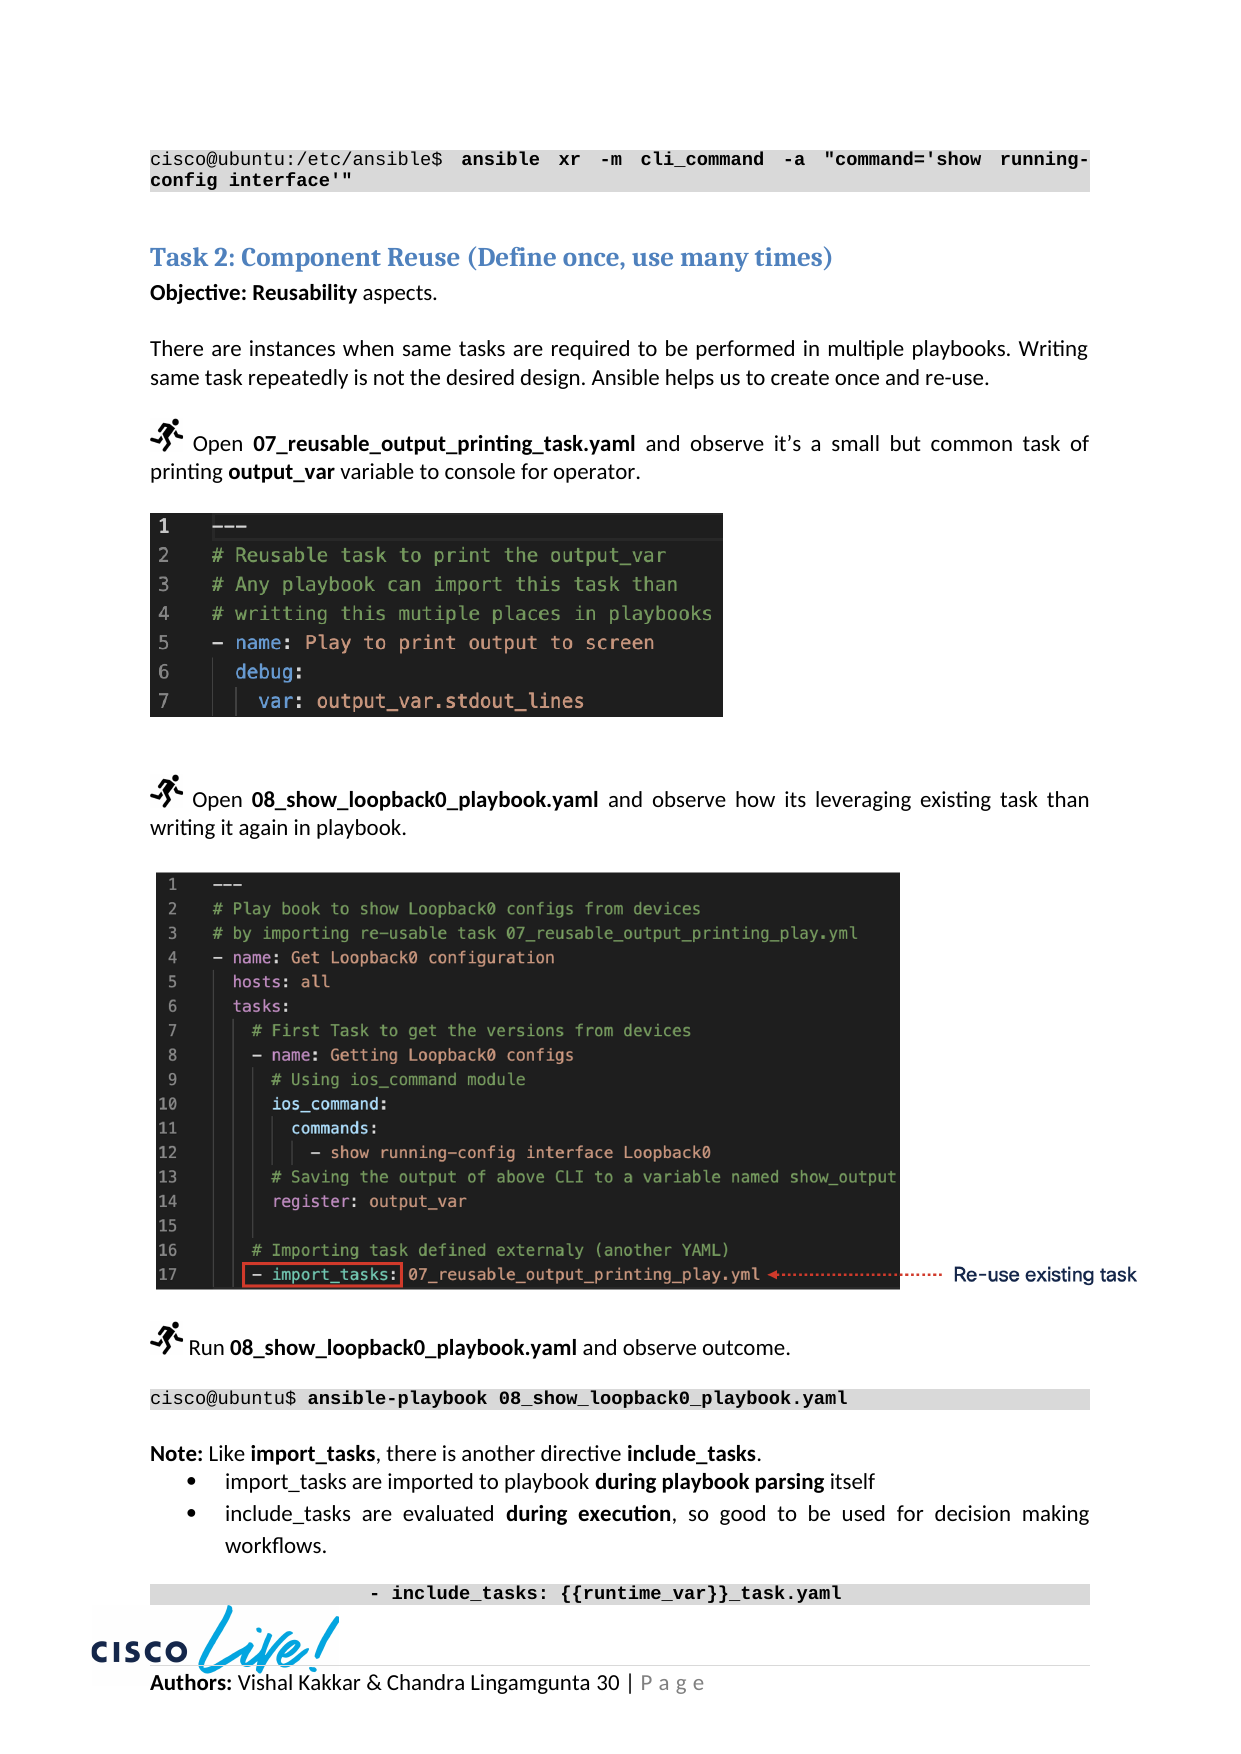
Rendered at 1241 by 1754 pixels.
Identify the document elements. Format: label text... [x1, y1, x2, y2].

text Open 07_reusable_output_printing_task.yaml and observe it’s a small but common task of printing output_var variable to console for operator. [150, 419, 1090, 486]
text Note: Like import_tasks, there is another directive include_tasks. [150, 1439, 1090, 1467]
text Open 08_show_loopback0_playbook.yaml and observe how its leveraging existing task than writing it again in playbook. [150, 774, 1090, 841]
subtitle Task 2: Component Reuse (Define once, use many times) [150, 242, 1090, 273]
text Run 08_show_loopback0_playbook.yaml and observe outcome. [150, 1322, 1090, 1361]
picture [150, 1321, 184, 1355]
text There are instances when same tasks are required to be performed in multiple playbooks. Writing same task repeatedly is not the desired design. Ansible helps us to create once and re-use. [150, 334, 1090, 391]
text - include_tasks: {{runtime_var}}_task.yaml [150, 1584, 1090, 1605]
list include_tasks are evaluated during execution, so good to be used for decision making workflows. [187, 1499, 1090, 1559]
text cisco@ubuntu:/etc/ansible$ ansible xr -m cli_command -a "command='show running-config interface'" [150, 150, 1090, 192]
text cisco@ubuntu$ ansible-playbook 08_show_loopback0_playbook.yaml [150, 1389, 1090, 1410]
picture [91, 1605, 339, 1686]
text Objective: Reusability aspects. [150, 278, 1090, 306]
list import_tasks are imported to playbook during playbook parsing itself [187, 1467, 1090, 1495]
picture [228, 1657, 241, 1665]
picture [150, 774, 184, 808]
picture [150, 869, 1141, 1294]
picture [150, 418, 184, 452]
picture [205, 1605, 339, 1665]
picture [150, 513, 723, 717]
